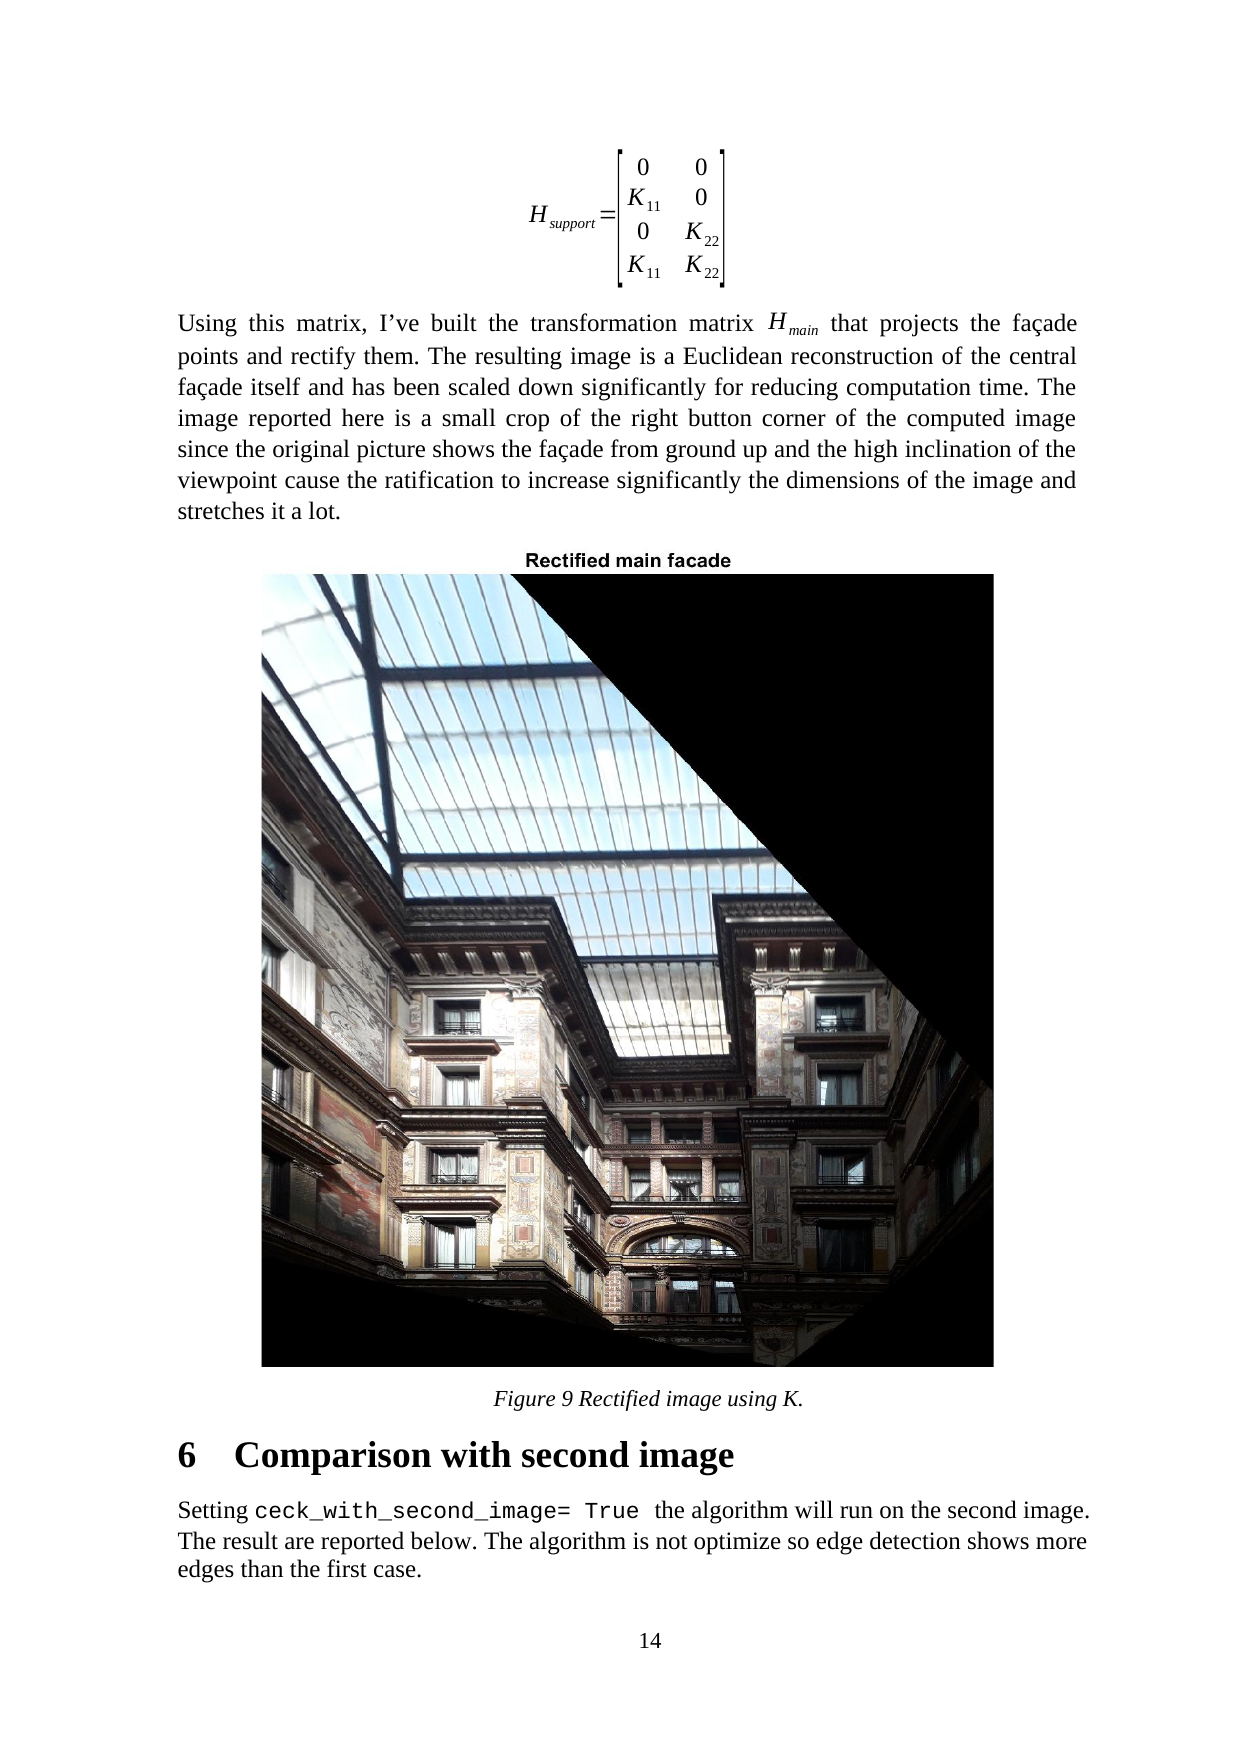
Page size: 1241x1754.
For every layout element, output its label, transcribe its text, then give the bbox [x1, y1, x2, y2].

picture [261, 543, 994, 1367]
text Using this matrix, I’ve built the transformation matrix that projects the façade points and rectify them. The resulting image is a Euclidean reconstruction of the central façade itself and has been scaled down significantly for reducing computation time. The image reported here is a small crop of the right button corner of the computed image since the original picture shows the façade from ground up and the high inclination of the viewpoint cause the ratification to increase significantly the dimensions of the image and stretches it a lot. [177, 307, 1078, 525]
text Setting ceck_with_second_image= True the algorithm will run on the second image. The result are reported below. The algorithm is not optimize so edge detection shows more edges than the first case. [177, 1496, 1122, 1583]
text 6 Comparison with second image [177, 1432, 1078, 1476]
text Figure 9 Rectified image using K. [177, 1385, 1122, 1412]
